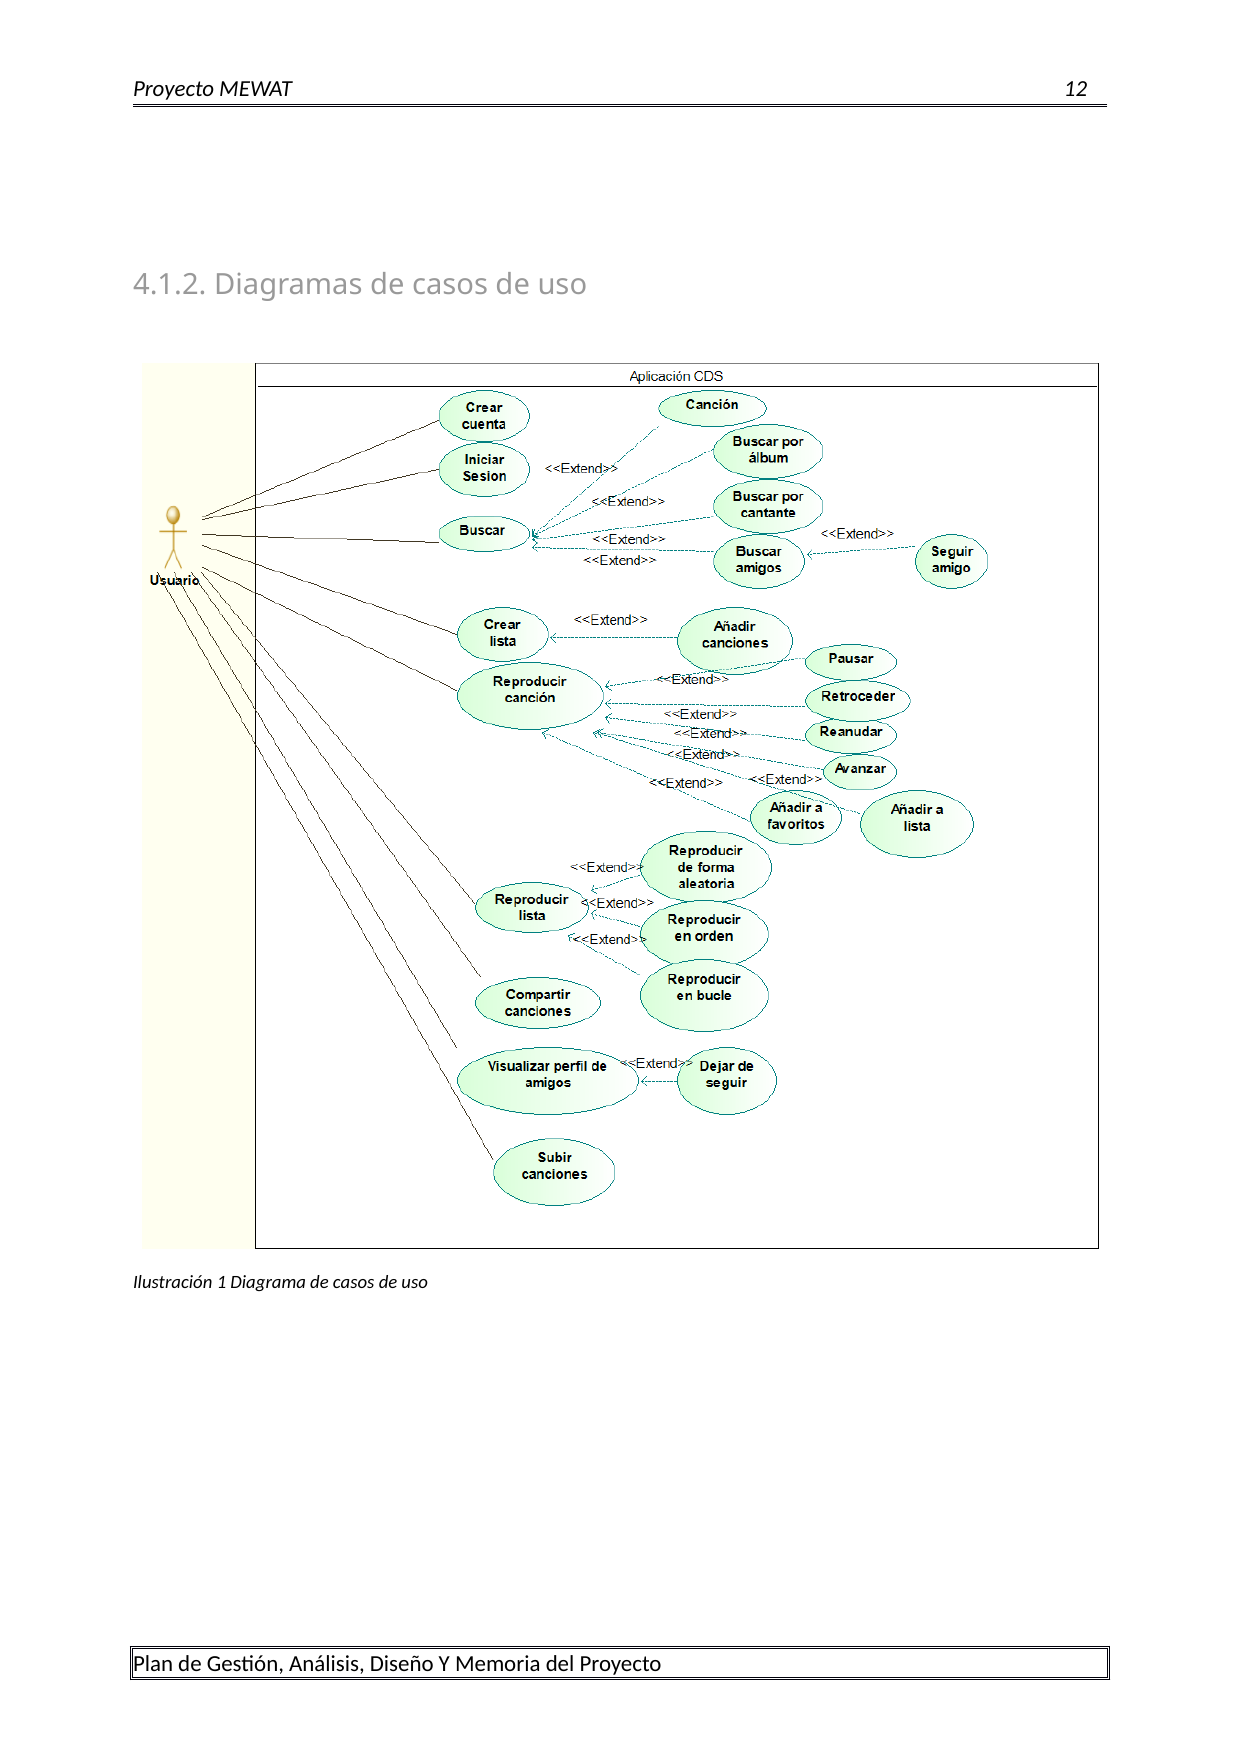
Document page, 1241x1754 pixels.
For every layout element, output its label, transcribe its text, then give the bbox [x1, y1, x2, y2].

picture [132, 353, 1108, 1258]
subtitle Diagramas de casos de uso [133, 263, 1107, 303]
